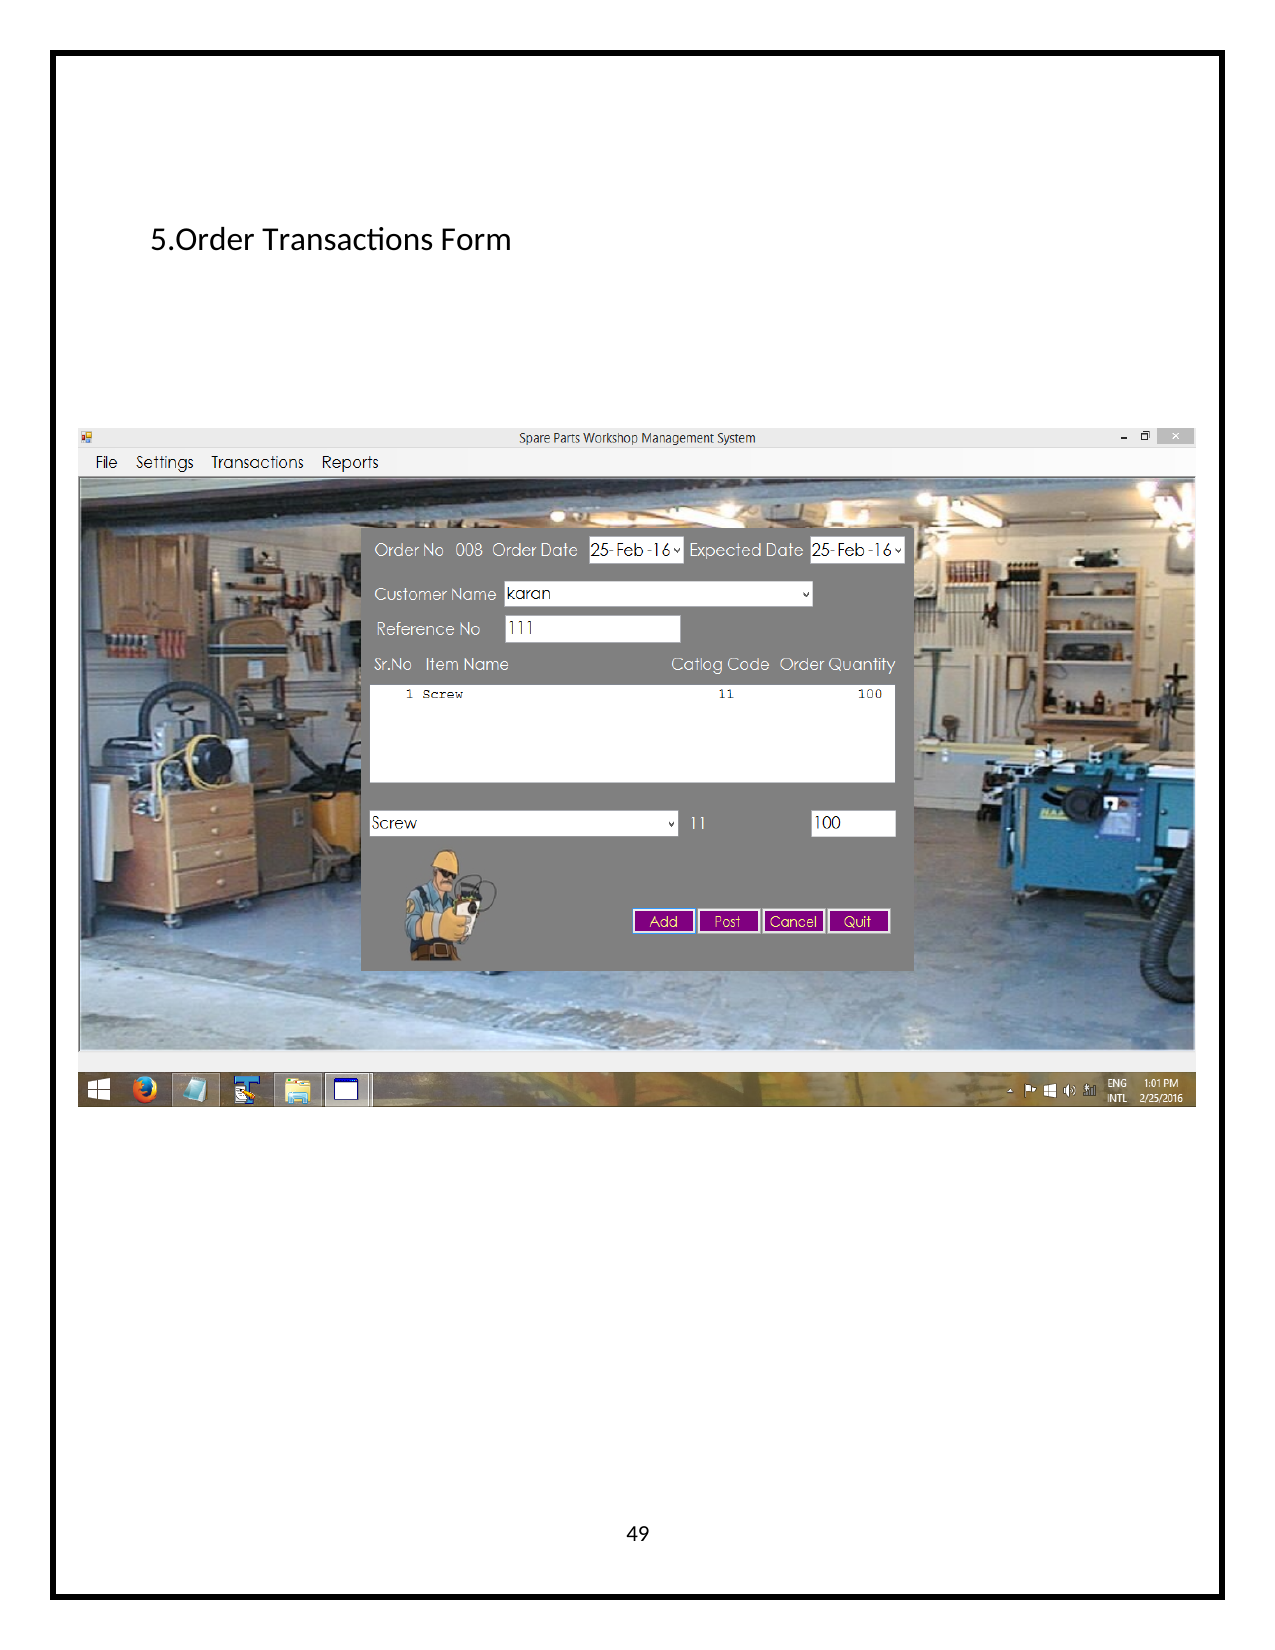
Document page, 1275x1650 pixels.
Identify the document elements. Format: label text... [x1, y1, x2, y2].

text 5.Order Transactions Form [150, 218, 1125, 258]
picture [78, 428, 1196, 1107]
